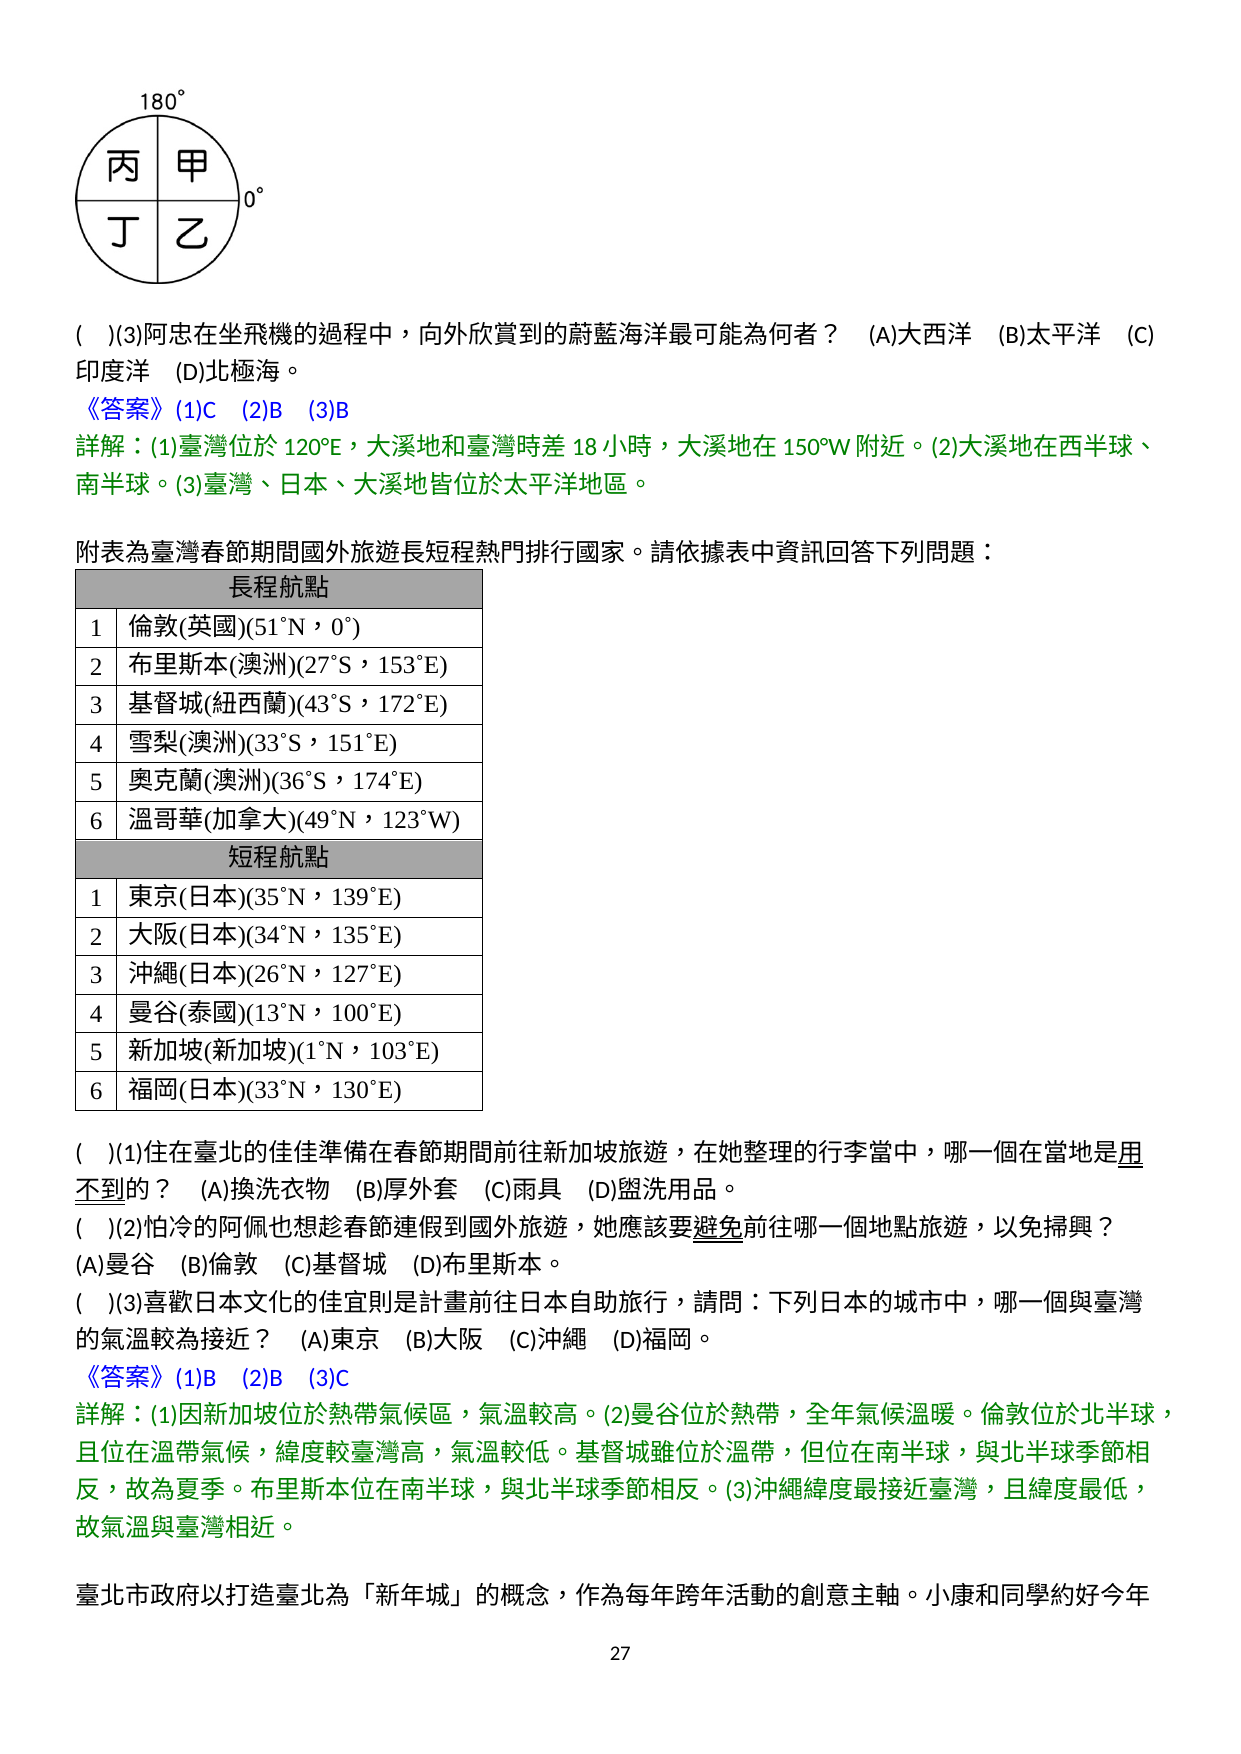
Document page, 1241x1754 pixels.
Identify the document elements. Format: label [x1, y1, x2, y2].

picture [75, 88, 280, 284]
